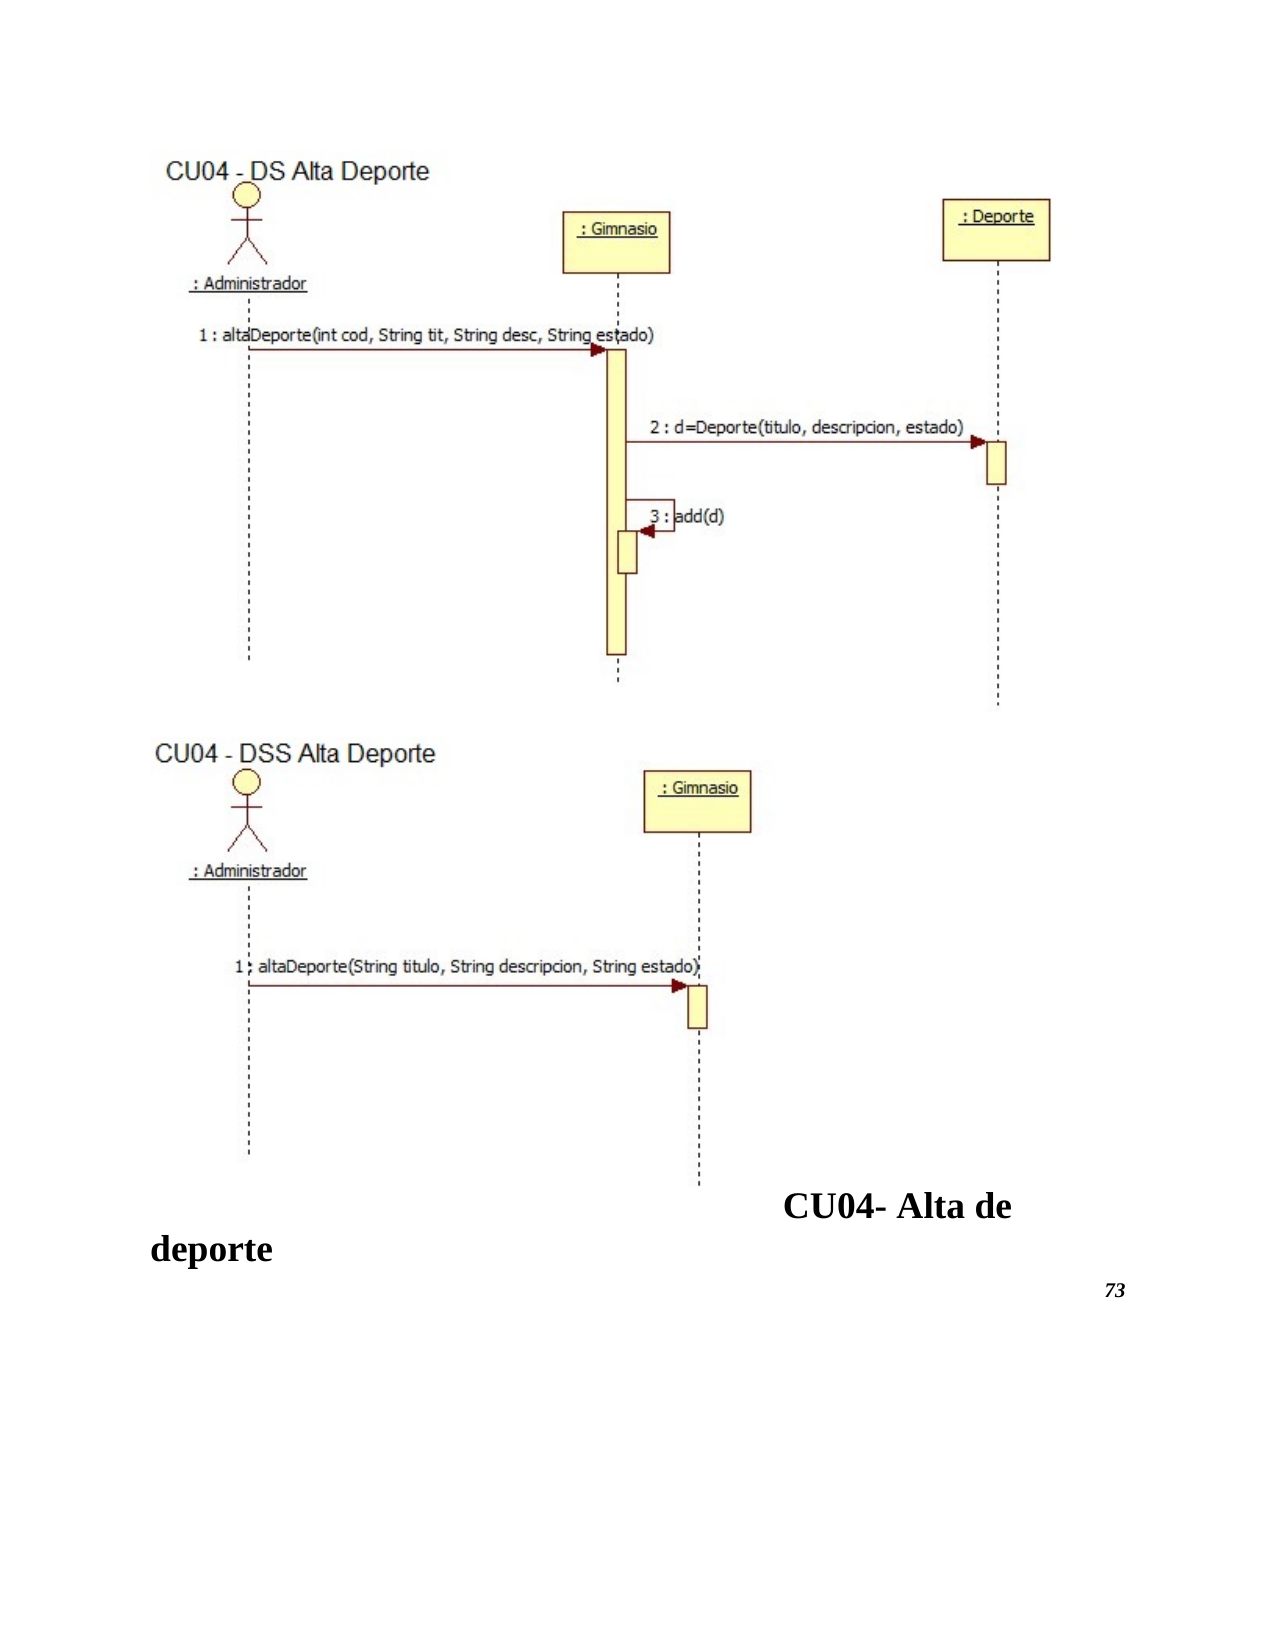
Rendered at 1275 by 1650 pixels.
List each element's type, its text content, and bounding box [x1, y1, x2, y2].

picture [150, 150, 1082, 1219]
